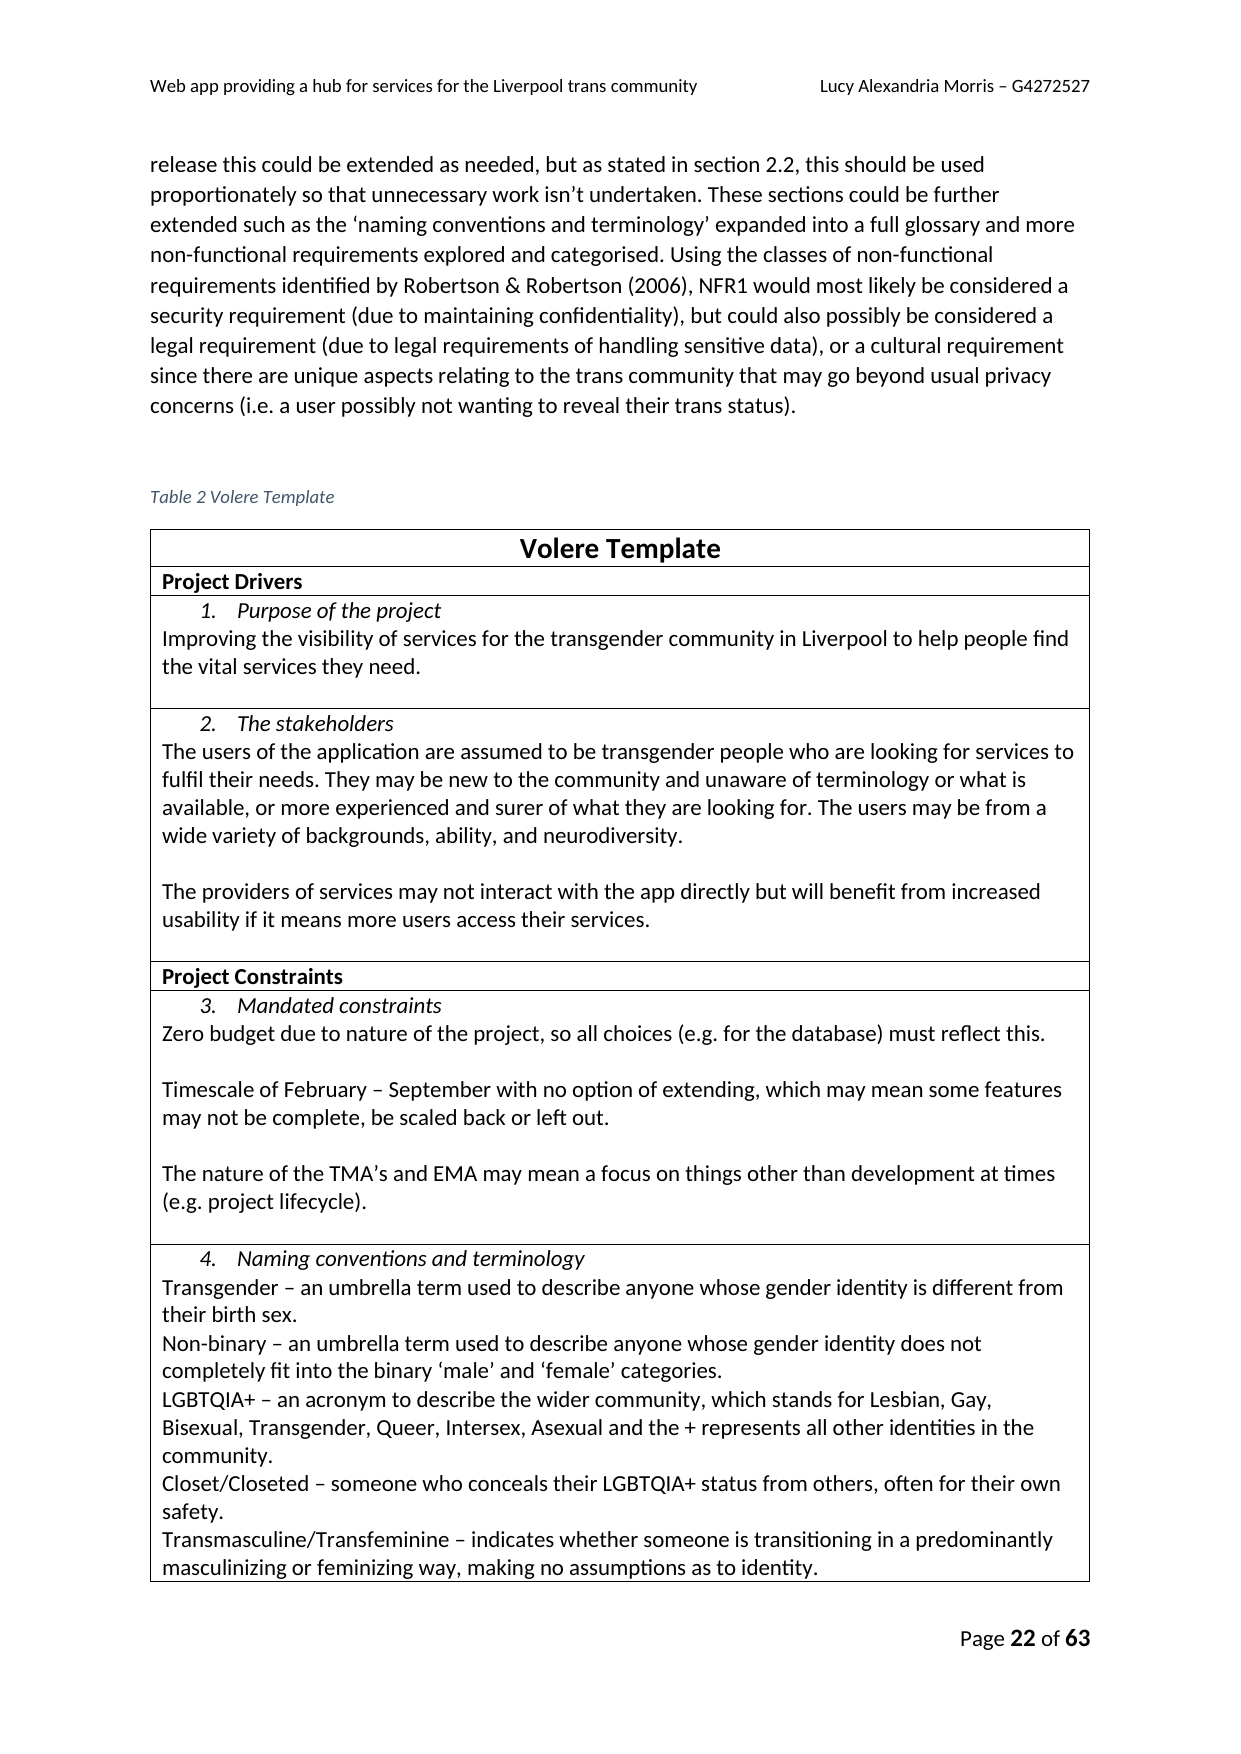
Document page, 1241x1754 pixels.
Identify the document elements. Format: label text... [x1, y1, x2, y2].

table_cell Project Constraints [151, 962, 1089, 990]
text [150, 150, 1090, 420]
table_cell Project Drivers [151, 567, 1089, 595]
table_cell The stakeholders The users of the application are assumed to be transgender people who are looking for services to fulfil their needs. They may be new to the community and unaware of terminology or what is available, or more experienced and surer of what they are looking for. The users may be from a wide variety of backgrounds, ability, and neurodiversity. The providers of services may not interact with the app directly but will benefit from increased usability if it means more users access their services. [151, 709, 1089, 961]
table_cell Mandated constraints Zero budget due to nature of the project, so all choices (e.g. for the database) must reflect this. Timescale of February – September with no option of extending, which may mean some features may not be complete, be scaled back or left out. The nature of the TMA’s and EMA may mean a focus on things other than development at times (e.g. project lifecycle). [151, 991, 1089, 1243]
table_header Volere Template [151, 530, 1089, 566]
table_cell Purpose of the project Improving the visibility of services for the transgender community in Liverpool to help people find the vital services they need. [151, 596, 1089, 708]
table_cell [151, 1245, 1089, 1581]
